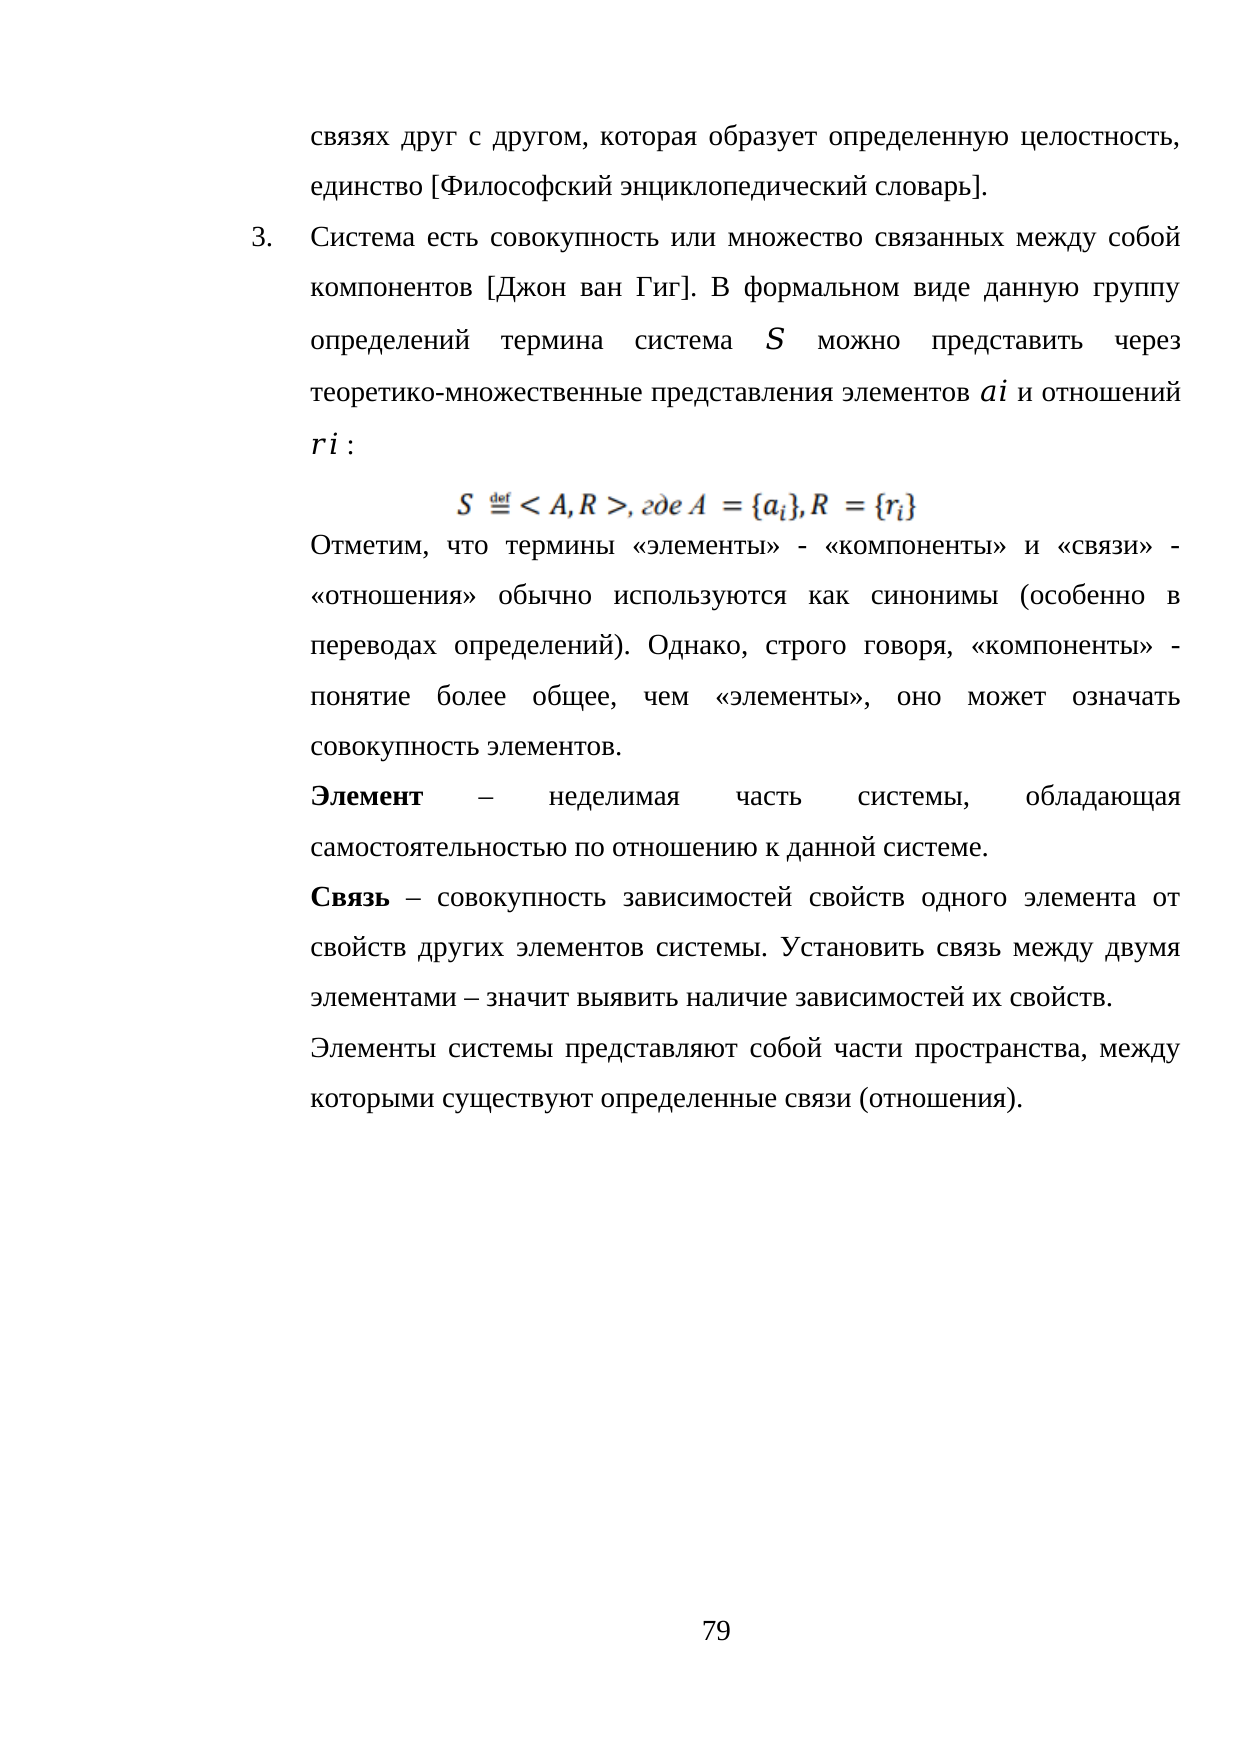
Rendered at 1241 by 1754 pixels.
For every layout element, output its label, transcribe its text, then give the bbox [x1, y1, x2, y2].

list Отметим, что термины «элементы» - «компоненты» и «связи» - «отношения» обычно используются как синонимы (особенно в переводах определений). Однако, строго говоря, «компоненты» - понятие более общее, чем «элементы», оно может означать совокупность элементов. [310, 527, 1181, 762]
list Элемент – неделимая часть системы, обладающая самостоятельностью по отношению к данной системе. [310, 778, 1181, 862]
picture [427, 478, 931, 527]
text Система есть совокупность или множество связанных между собой компонентов [Джон ван Гиг]. В формальном виде данную группу определений термина система 𝑆 можно представить через теоретико-множественные представления элементов 𝑎𝑖 и отношений 𝑟𝑖 : [251, 219, 1181, 461]
list Элементы системы представляют собой части пространства, между которыми существуют определенные связи (отношения). [310, 1030, 1181, 1114]
list Связь – совокупность зависимостей свойств одного элемента от свойств других элементов системы. Установить связь между двумя элементами – значит выявить наличие зависимостей их свойств. [310, 879, 1181, 1013]
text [251, 118, 1181, 202]
